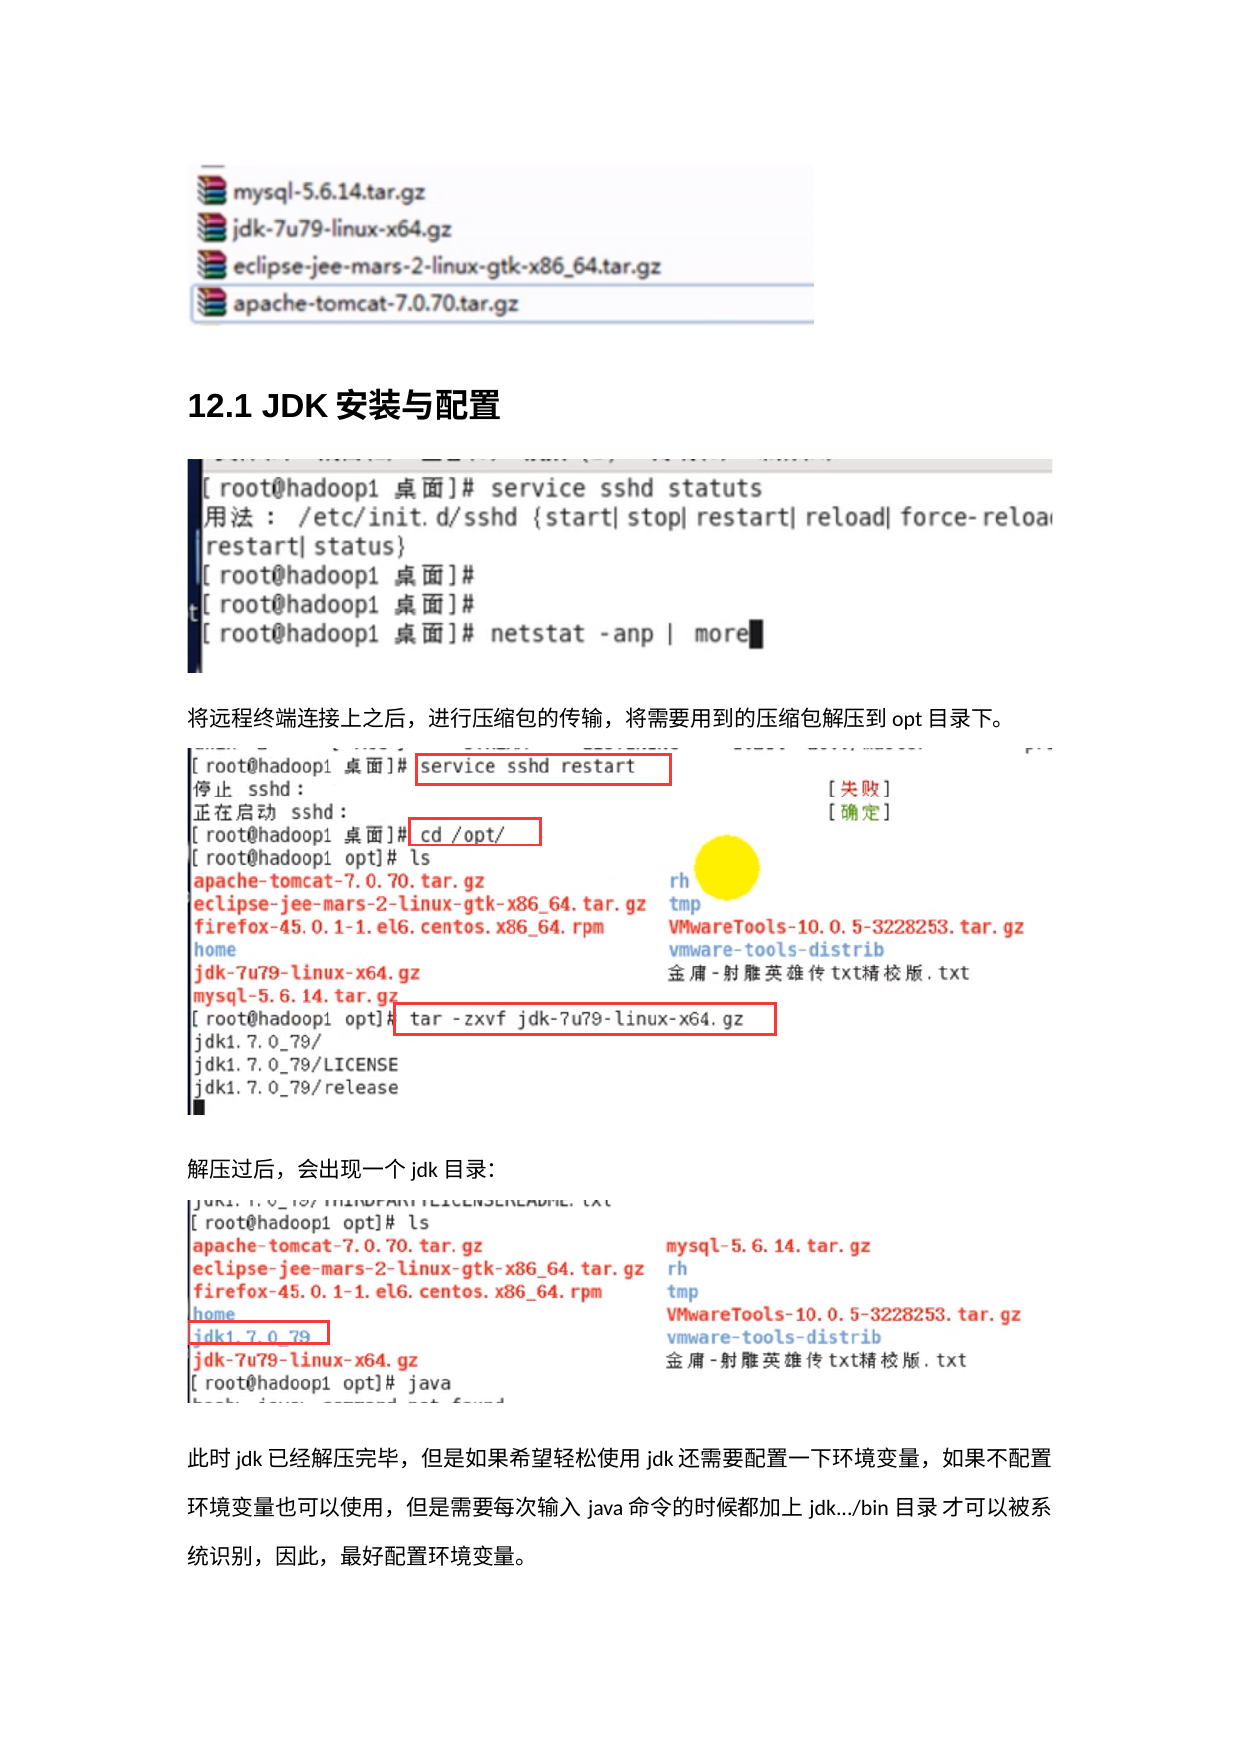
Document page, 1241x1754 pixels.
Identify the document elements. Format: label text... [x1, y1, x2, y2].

text 此时jdk 已经解压完毕，但是如果希望轻松使用 jdk 还需要配置一下环境变量，如果不配置环境变量也可以使用，但是需要每次输入 java 命令的时候都加上 jdk.../bin 目录 才可以被系统识别，因此，最好配置环境变量。 [187, 1441, 1053, 1571]
picture [187, 459, 1053, 673]
text 解压过后，会出现一个 jdk 目录： [187, 1152, 1053, 1184]
picture [187, 162, 814, 326]
subtitle 12.1 JDK安装与配置 [187, 370, 1053, 435]
picture [187, 1200, 1052, 1403]
picture [187, 748, 1053, 1115]
text 将远程终端连接上之后，进行压缩包的传输，将需要用到的压缩包解压到opt 目录下。 [187, 700, 1053, 733]
